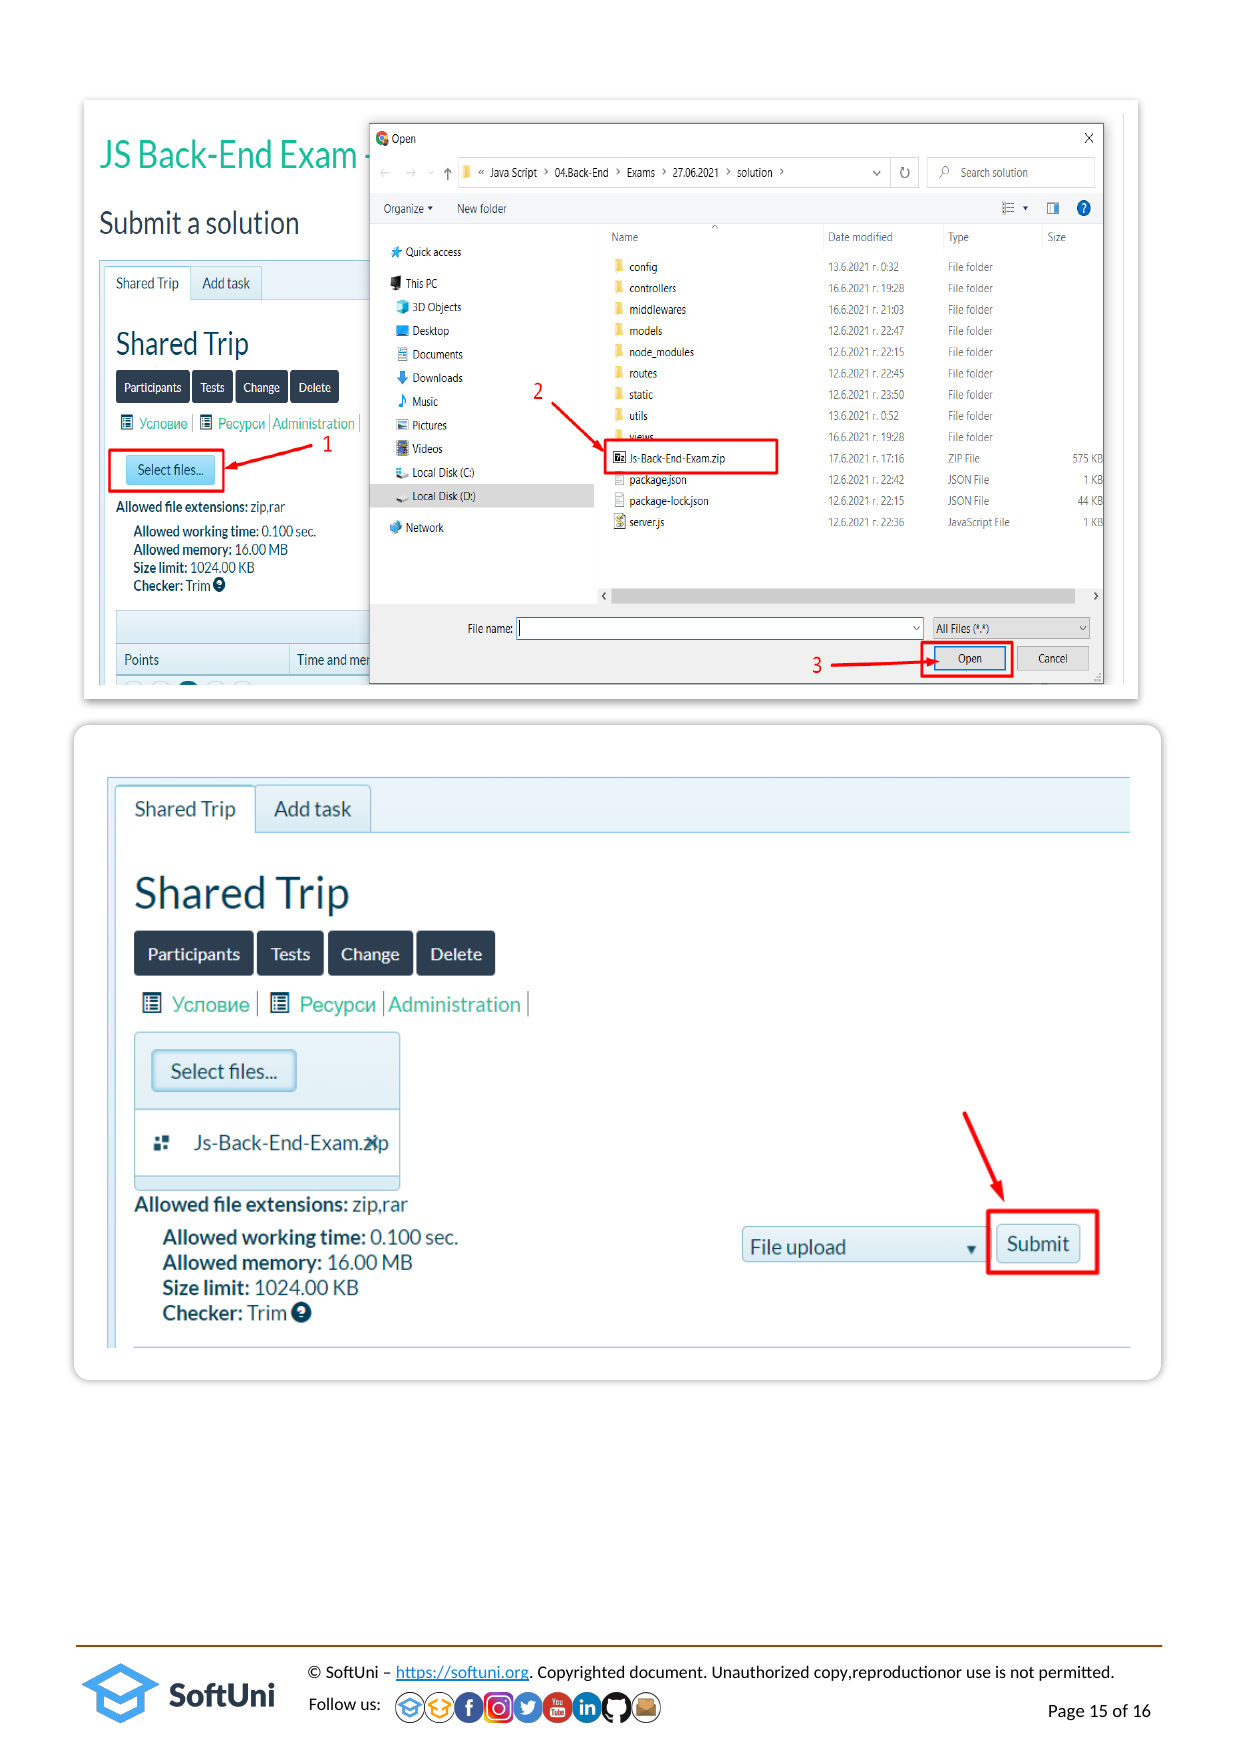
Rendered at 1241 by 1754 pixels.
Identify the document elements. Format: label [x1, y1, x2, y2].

picture [105, 756, 1130, 1348]
picture [395, 1692, 581, 1723]
picture [593, 1692, 661, 1723]
picture [75, 1658, 281, 1729]
picture [586, 1705, 595, 1714]
picture [99, 114, 1124, 685]
